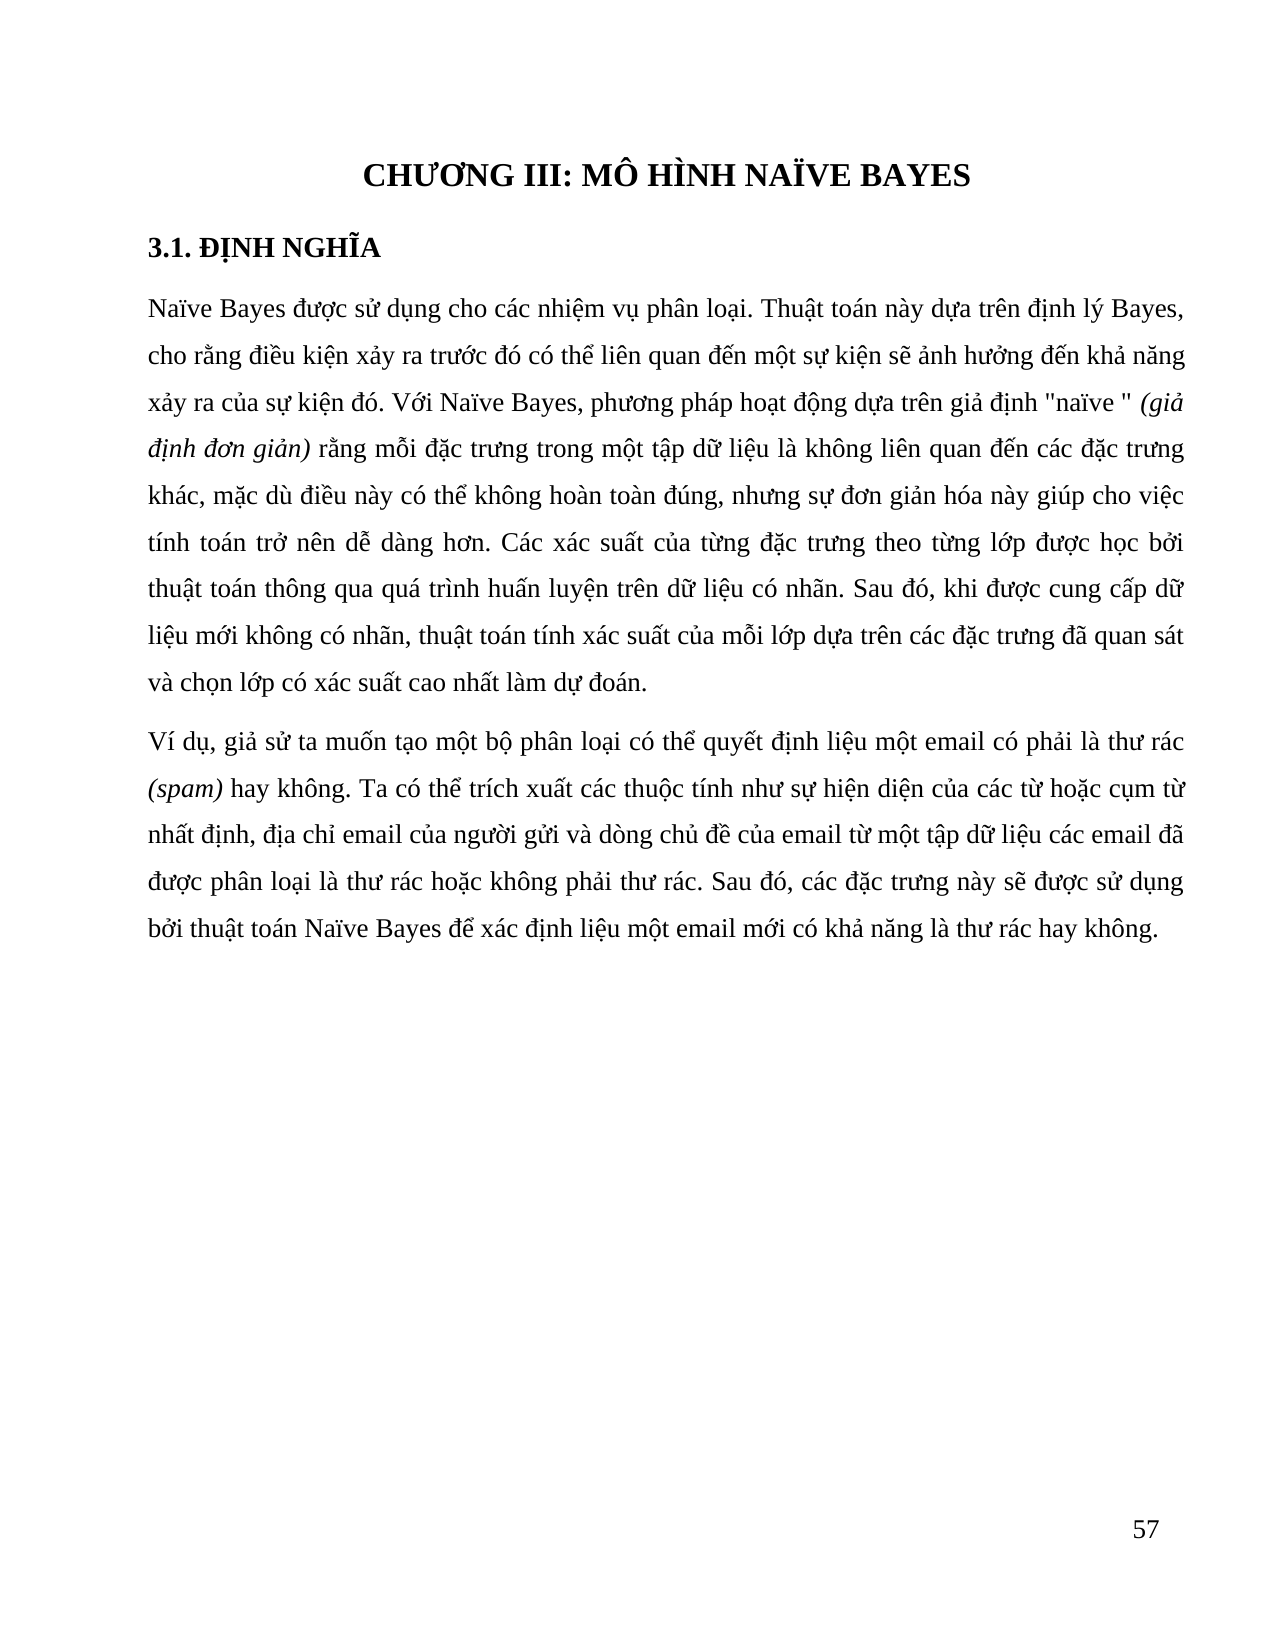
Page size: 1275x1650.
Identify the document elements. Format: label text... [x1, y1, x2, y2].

text Ví dụ, giả sử ta muốn tạo một bộ phân loại có thể quyết định liệu một email có phải là thư rác (spam) hay không. Ta có thể trích xuất các thuộc tính như sự hiện diện của các từ hoặc cụm từ nhất định, địa chỉ email của người gửi và dòng chủ đề của email từ một tập dữ liệu các email đã được phân loại là thư rác hoặc không phải thư rác. Sau đó, các đặc trưng này sẽ được sử dụng bởi thuật toán Naïve Bayes để xác định liệu một email mới có khả năng là thư rác hay không. [148, 725, 1186, 943]
text Naïve Bayes được sử dụng cho các nhiệm vụ phân loại. Thuật toán này dựa trên định lý Bayes, cho rằng điều kiện xảy ra trước đó có thể liên quan đến một sự kiện sẽ ảnh hưởng đến khả năng xảy ra của sự kiện đó. Với Naïve Bayes, phương pháp hoạt động dựa trên giả định "naïve " (giả định đơn giản) rằng mỗi đặc trưng trong một tập dữ liệu là không liên quan đến các đặc trưng khác, mặc dù điều này có thể không hoàn toàn đúng, nhưng sự đơn giản hóa này giúp cho việc tính toán trở nên dễ dàng hơn. Các xác suất của từng đặc trưng theo từng lớp được học bởi thuật toán thông qua quá trình huấn luyện trên dữ liệu có nhãn. Sau đó, khi được cung cấp dữ liệu mới không có nhãn, thuật toán tính xác suất của mỗi lớp dựa trên các đặc trưng đã quan sát và chọn lớp có xác suất cao nhất làm dự đoán. [148, 293, 1186, 697]
subtitle 3.1. Định nghĩa [148, 230, 1186, 263]
subtitle CHƯƠNG III: MÔ HÌNH NAÏVE BAYES [148, 156, 1186, 194]
